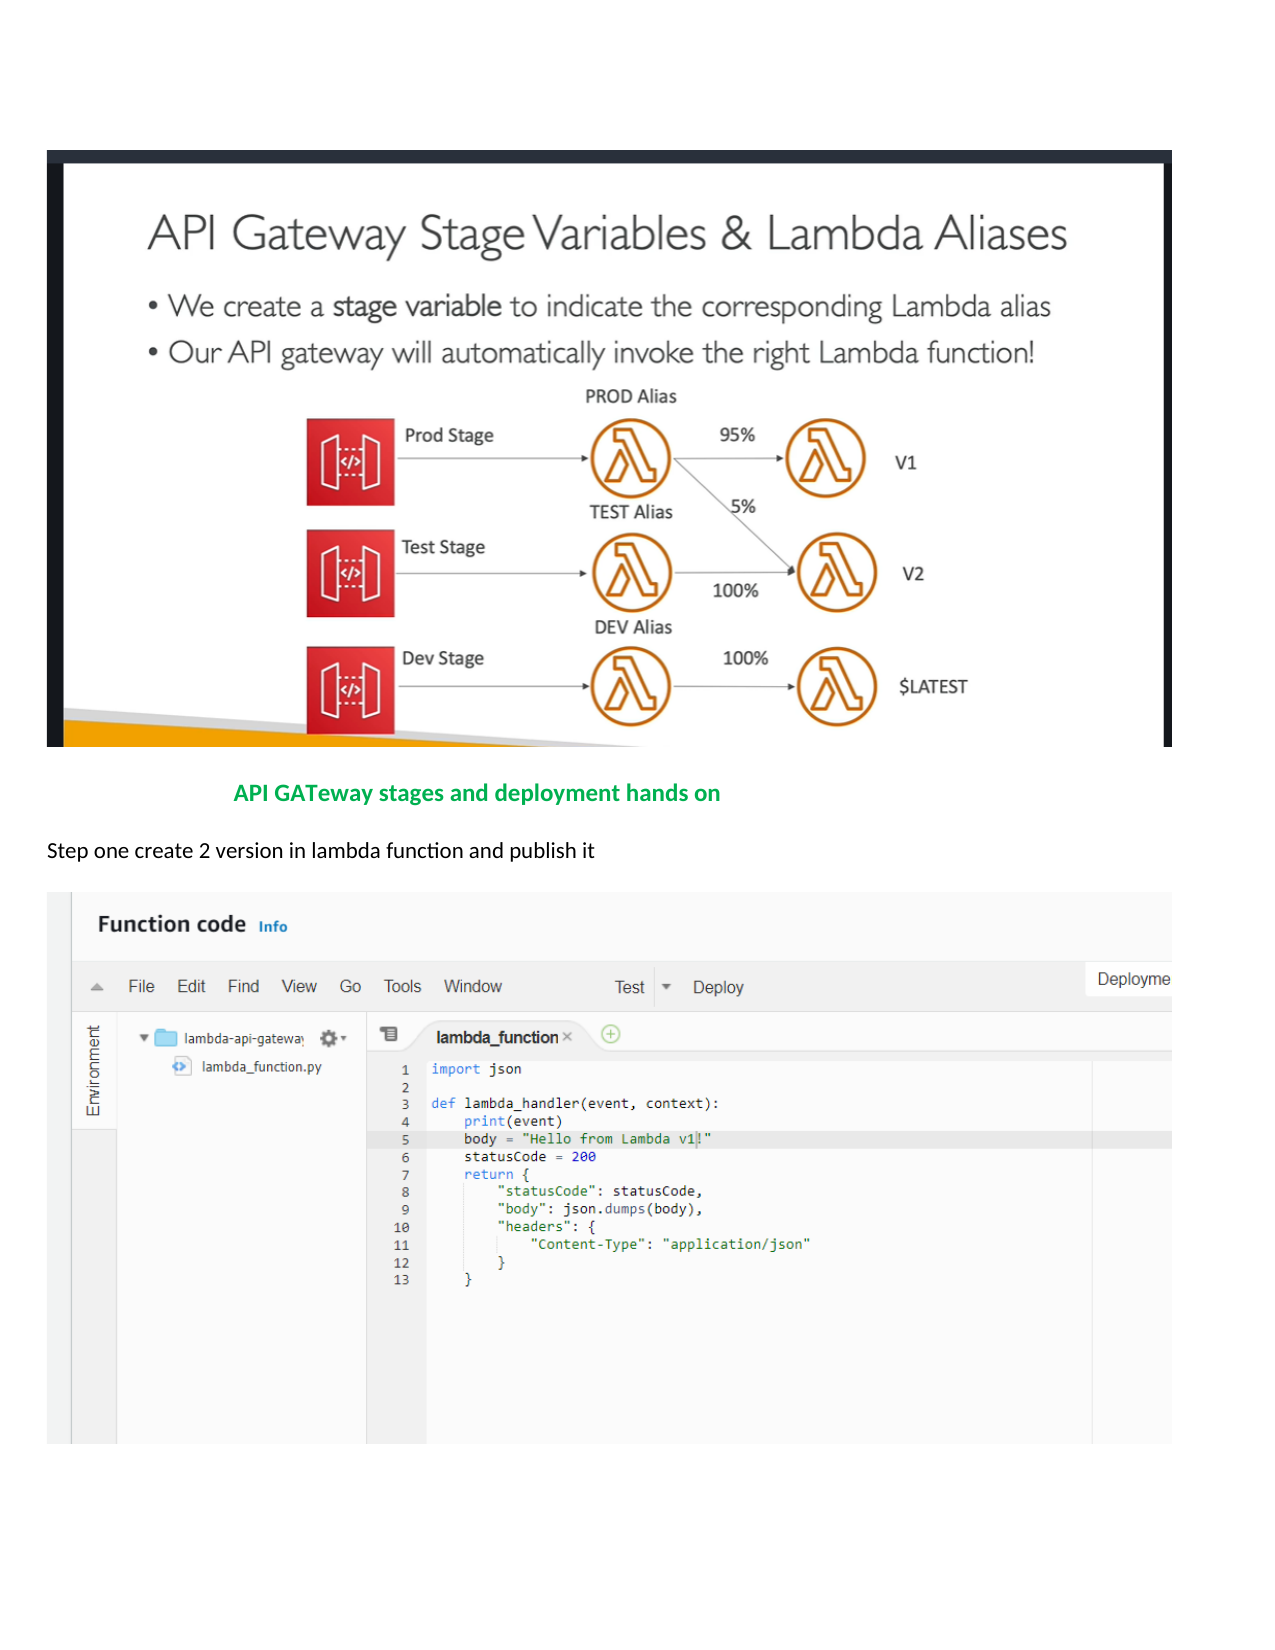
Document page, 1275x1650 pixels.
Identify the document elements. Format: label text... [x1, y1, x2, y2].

text Step one create 2 version in lambda function and publish it [47, 836, 1125, 864]
picture [46, 150, 1172, 747]
picture [46, 892, 1172, 1444]
text API GATeway stages and deployment hands on [47, 777, 1125, 808]
